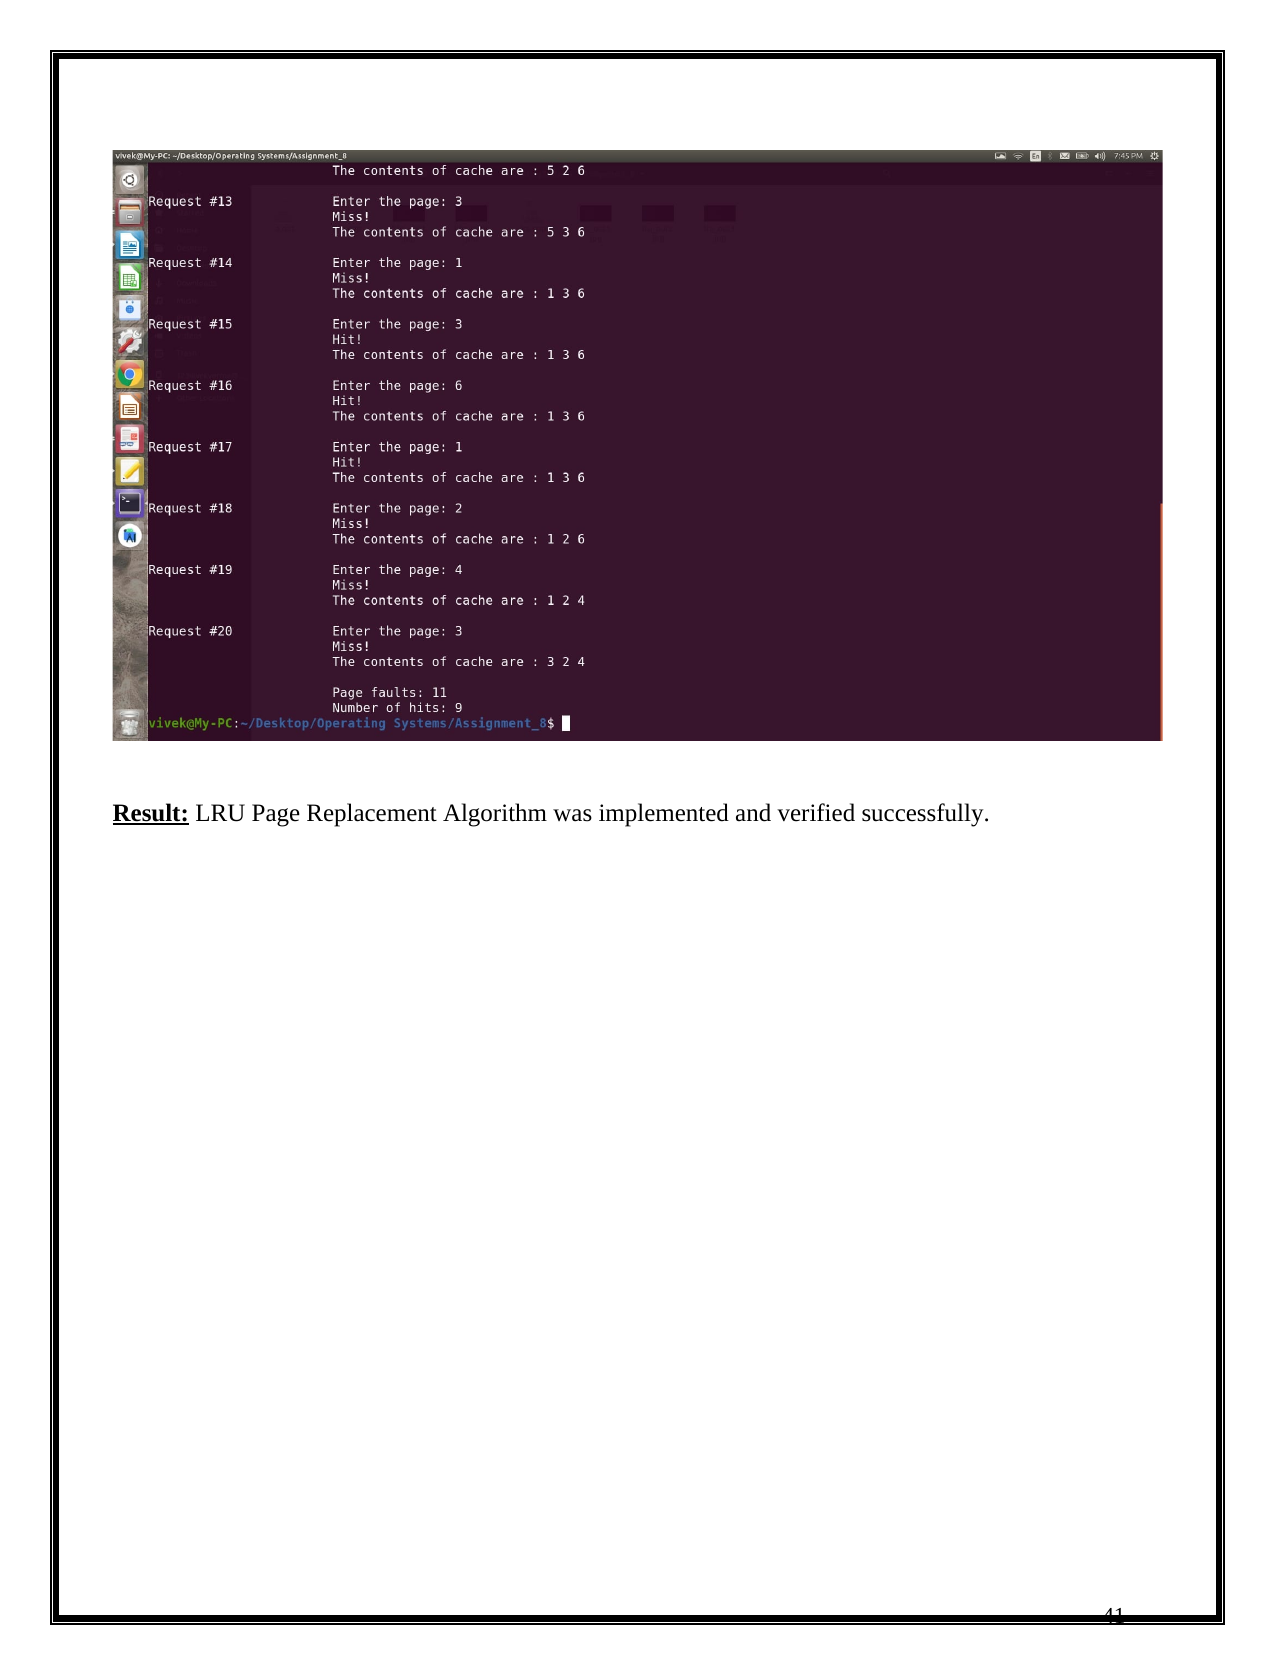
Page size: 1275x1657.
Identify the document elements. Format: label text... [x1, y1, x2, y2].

picture [112, 150, 1163, 741]
text Result: LRU Page Replacement Algorithm was implemented and verified successfully. [112, 798, 1162, 827]
